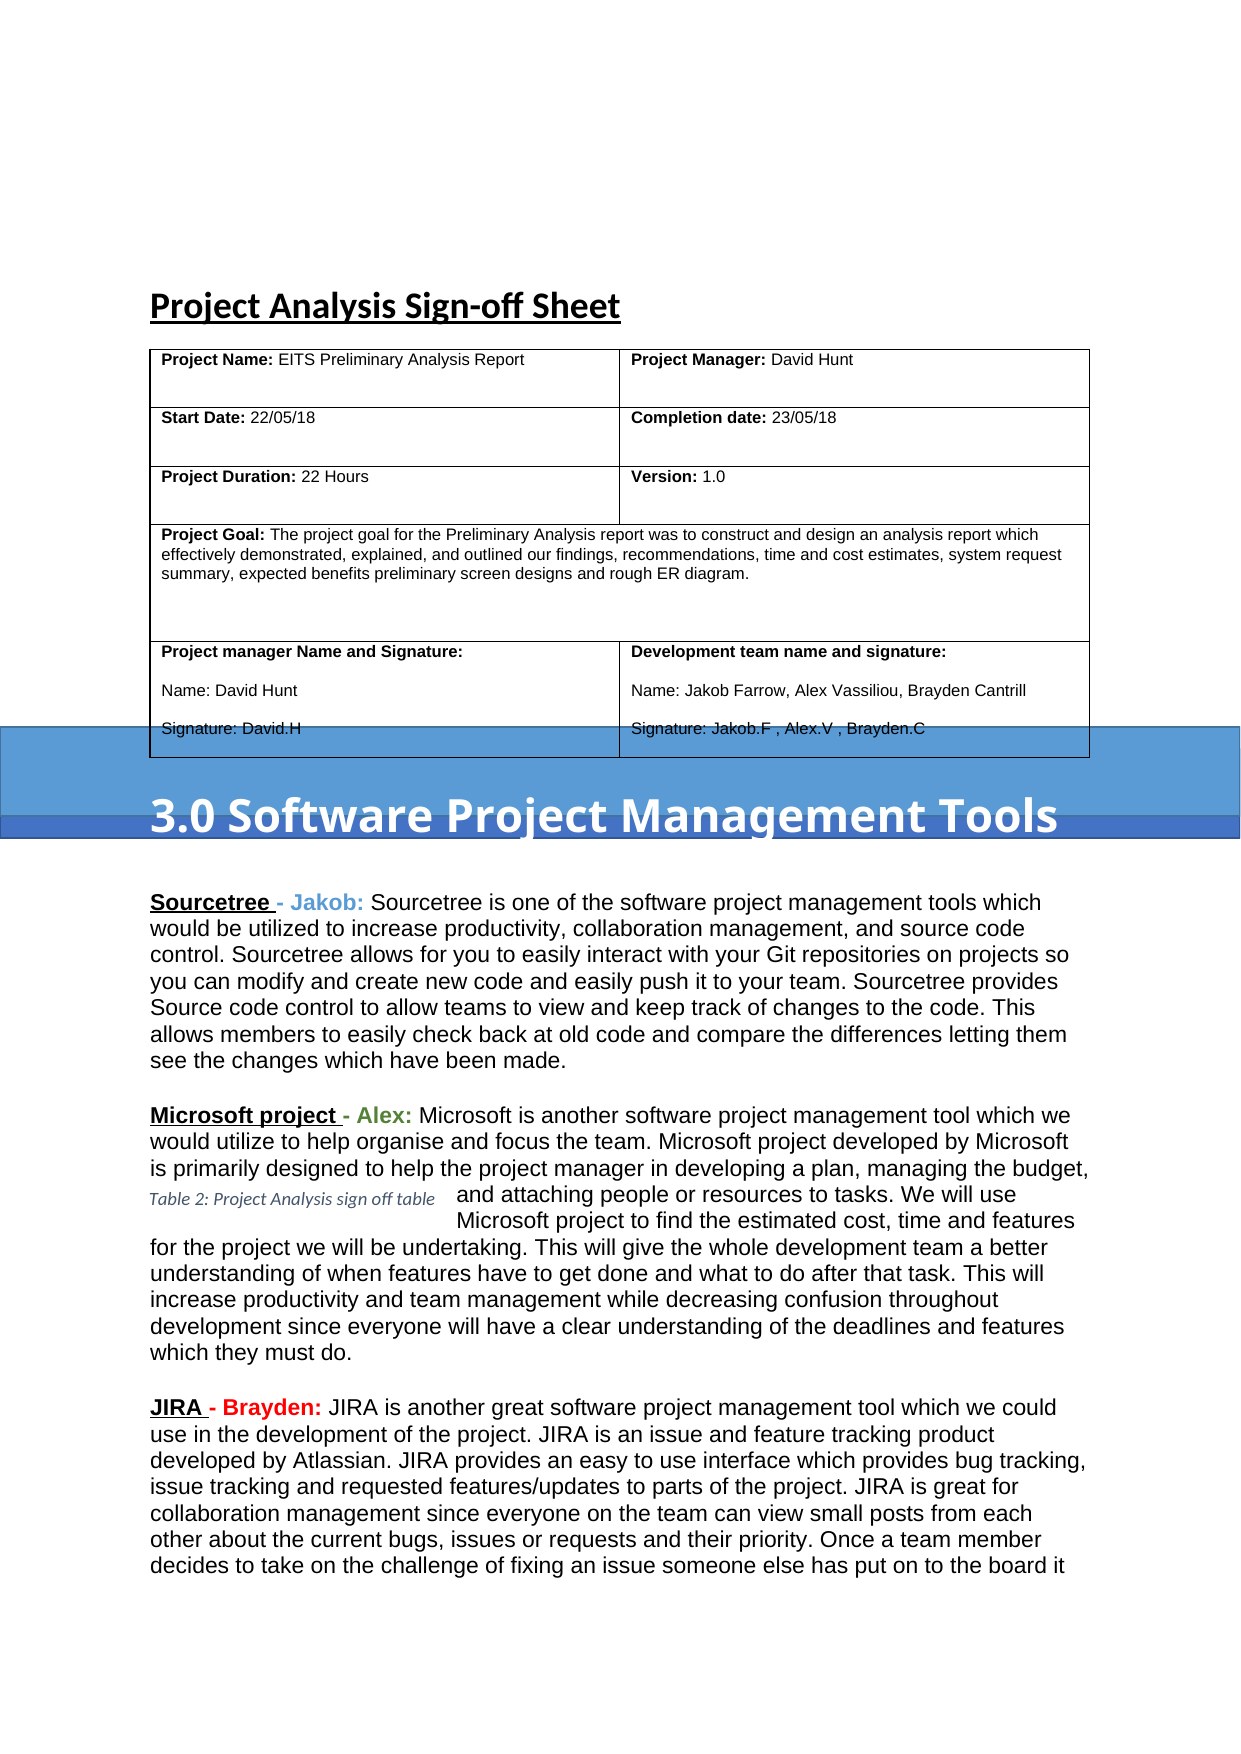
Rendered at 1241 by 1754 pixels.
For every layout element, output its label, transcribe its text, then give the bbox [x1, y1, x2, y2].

text Table 2: Project Analysis sign off table [148, 1187, 437, 1209]
subtitle 3.0 Software Project Management Tools [150, 783, 1090, 846]
table_cell Development team name and signature: Name: Jakob Farrow, Alex Vassiliou, Brayden Cantrill Signature: Jakob.F , Alex.V , Brayden.C [620, 642, 1089, 757]
table_cell Start Date: 22/05/18 [151, 408, 619, 466]
table_cell Project Goal: The project goal for the Preliminary Analysis report was to construct and design an analysis report which effectively demonstrated, explained, and outlined our findings, recommendations, time and cost estimates, system request summary, expected benefits preliminary screen designs and rough ER diagram. [151, 525, 1089, 641]
text Project Analysis Sign-off Sheet [150, 282, 1090, 328]
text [150, 1394, 1090, 1579]
table_cell Version: 1.0 [620, 467, 1089, 524]
table_cell Project manager Name and Signature: Name: David Hunt Signature: David.H [151, 642, 619, 757]
table_header Project Manager: David Hunt [620, 350, 1089, 407]
text Microsoft project - Alex: Microsoft is another software project management tool which we would utilize to help organise and focus the team. Microsoft project developed by Microsoft is primarily designed to help the project manager in developing a plan, managing the budget, and attaching people or resources to tasks. We will use Microsoft project to find the estimated cost, time and features for the project we will be undertaking. This will give the whole development team a better understanding of when features have to get done and what to do after that task. This will increase productivity and team management while decreasing confusion throughout development since everyone will have a clear understanding of the deadlines and features which they must do. [150, 1102, 1090, 1366]
table_cell Completion date: 23/05/18 [620, 408, 1089, 466]
text Sourcetree - Jakob: Sourcetree is one of the software project management tools which would be utilized to increase productivity, collaboration management, and source code control. Sourcetree allows for you to easily interact with your Git repositories on projects so you can modify and create new code and easily push it to your team. Sourcetree provides Source code control to allow teams to view and keep track of changes to the code. This allows members to easily check back at old code and compare the differences letting them see the changes which have been made. [150, 889, 1090, 1073]
table_header Project Name: EITS Preliminary Analysis Report [151, 350, 619, 407]
table_cell Project Duration: 22 Hours [151, 467, 619, 524]
